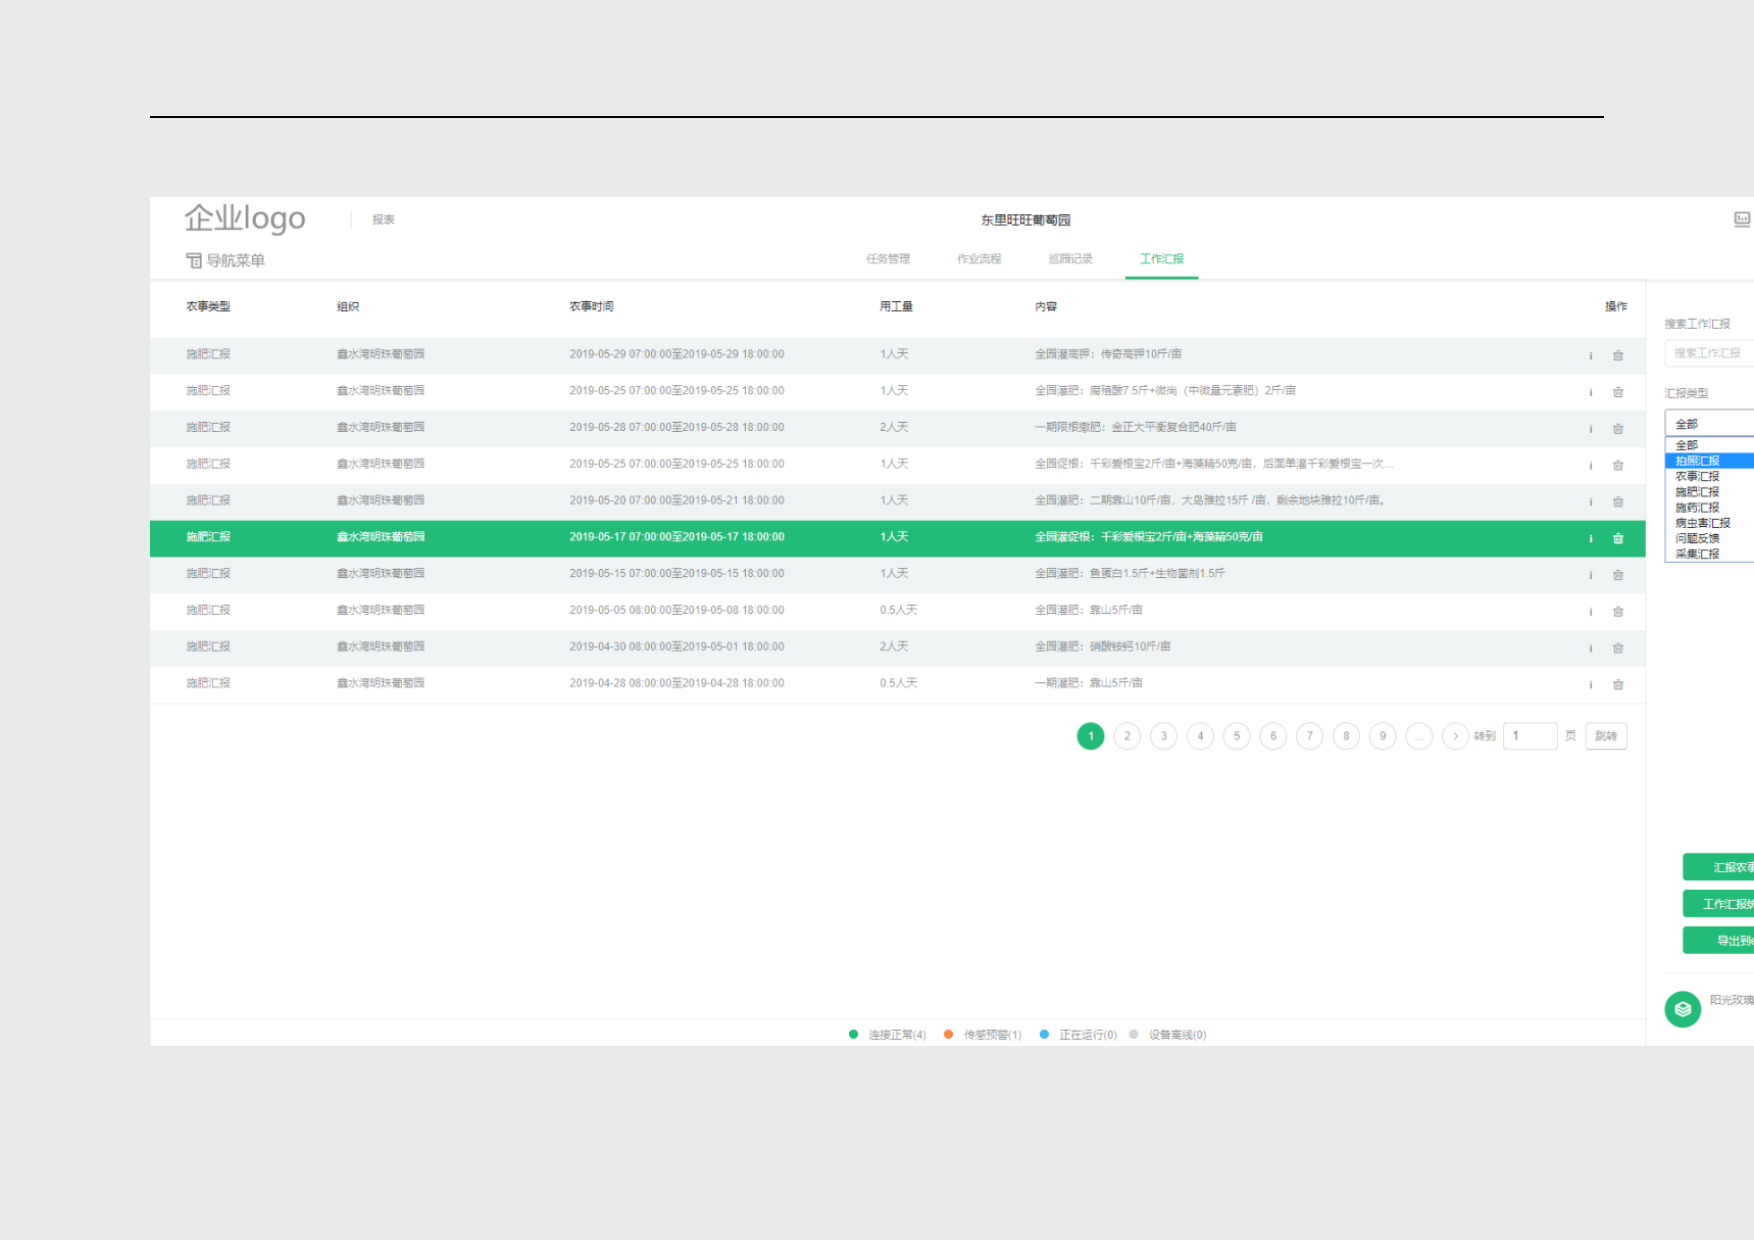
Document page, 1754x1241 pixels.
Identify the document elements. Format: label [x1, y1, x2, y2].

picture [150, 197, 1754, 1046]
